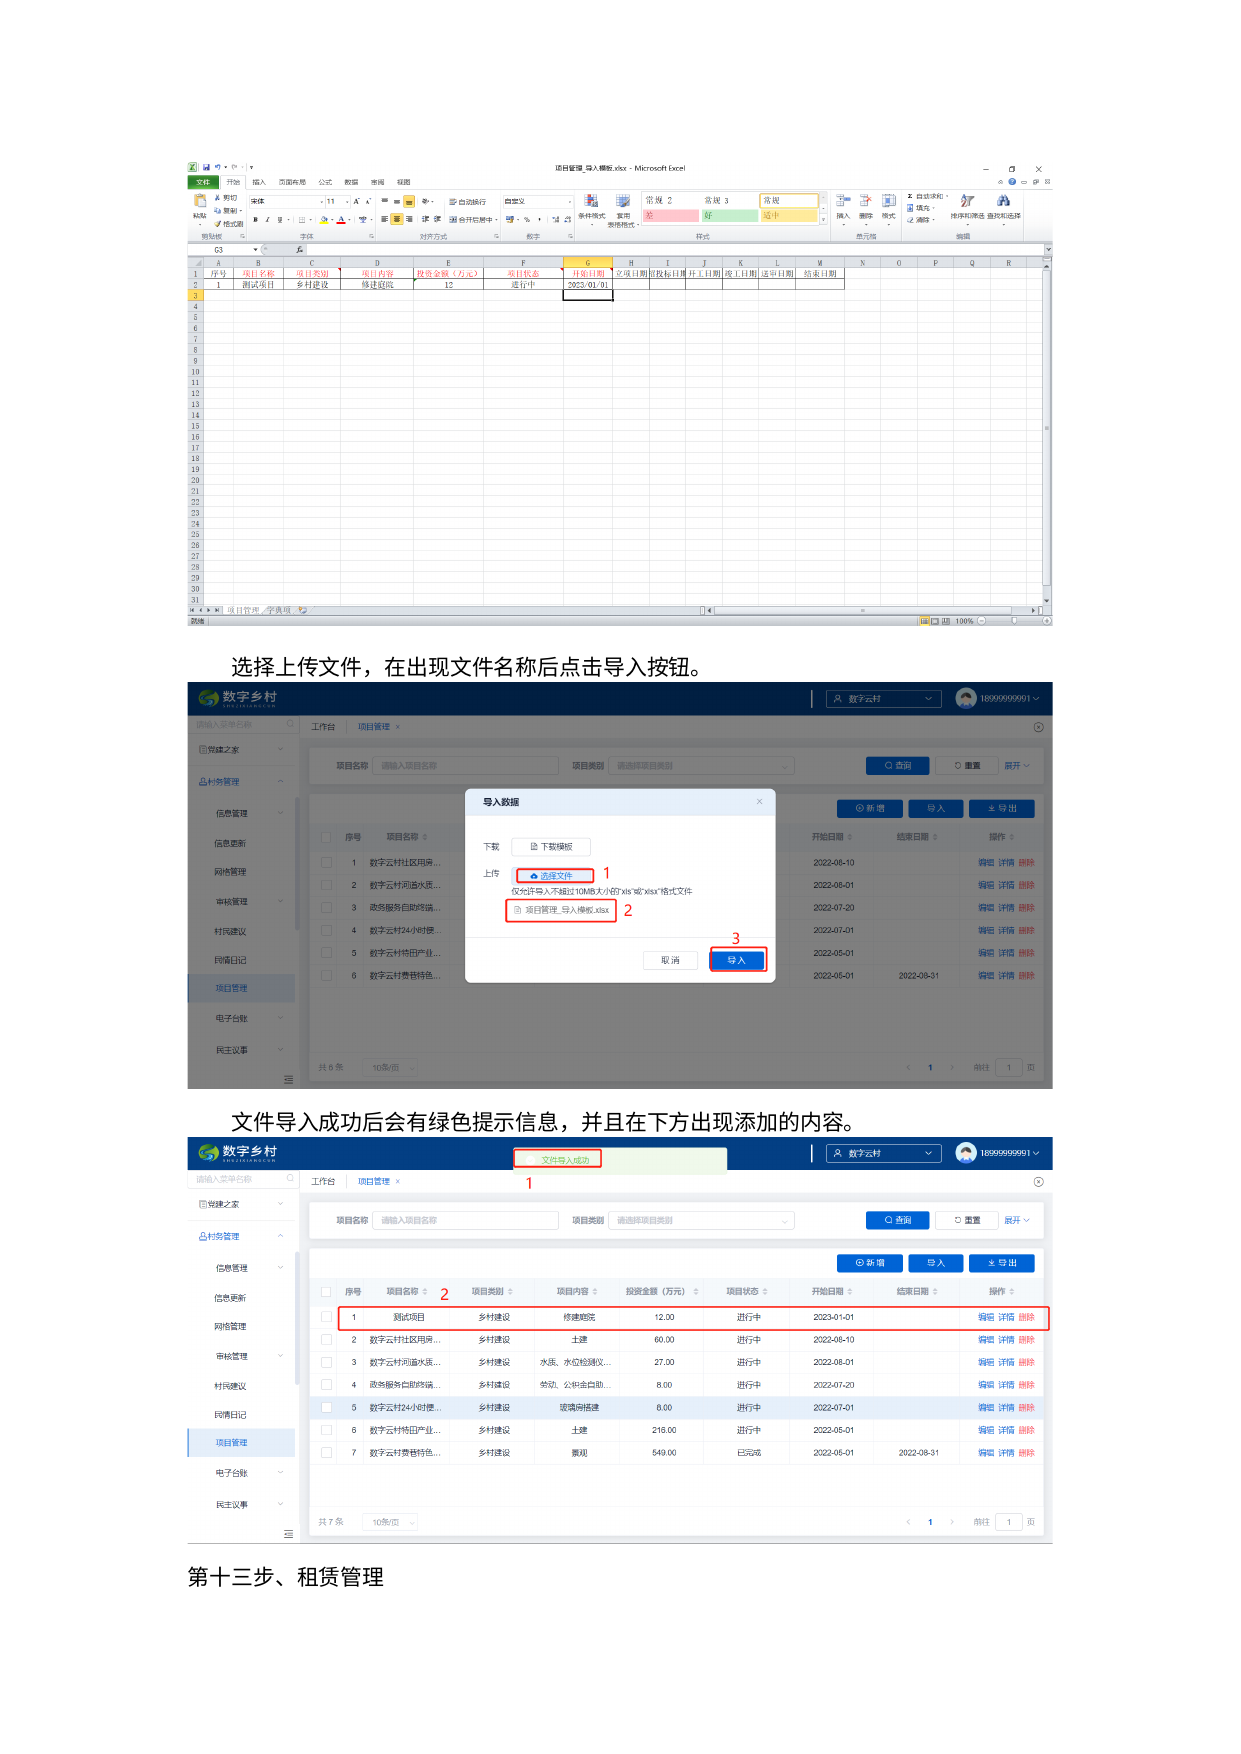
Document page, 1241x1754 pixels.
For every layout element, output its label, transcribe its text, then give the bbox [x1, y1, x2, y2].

picture [187, 162, 1053, 626]
picture [187, 682, 1053, 1089]
text 文件导入成功后会有绿色提示信息，并且在下方出现添加的内容。 [187, 1104, 1053, 1137]
picture [187, 1137, 1053, 1544]
text 第十三步、租赁管理 [187, 1559, 1053, 1592]
text 选择上传文件，在出现文件名称后点击导入按钮。 [187, 649, 1053, 682]
